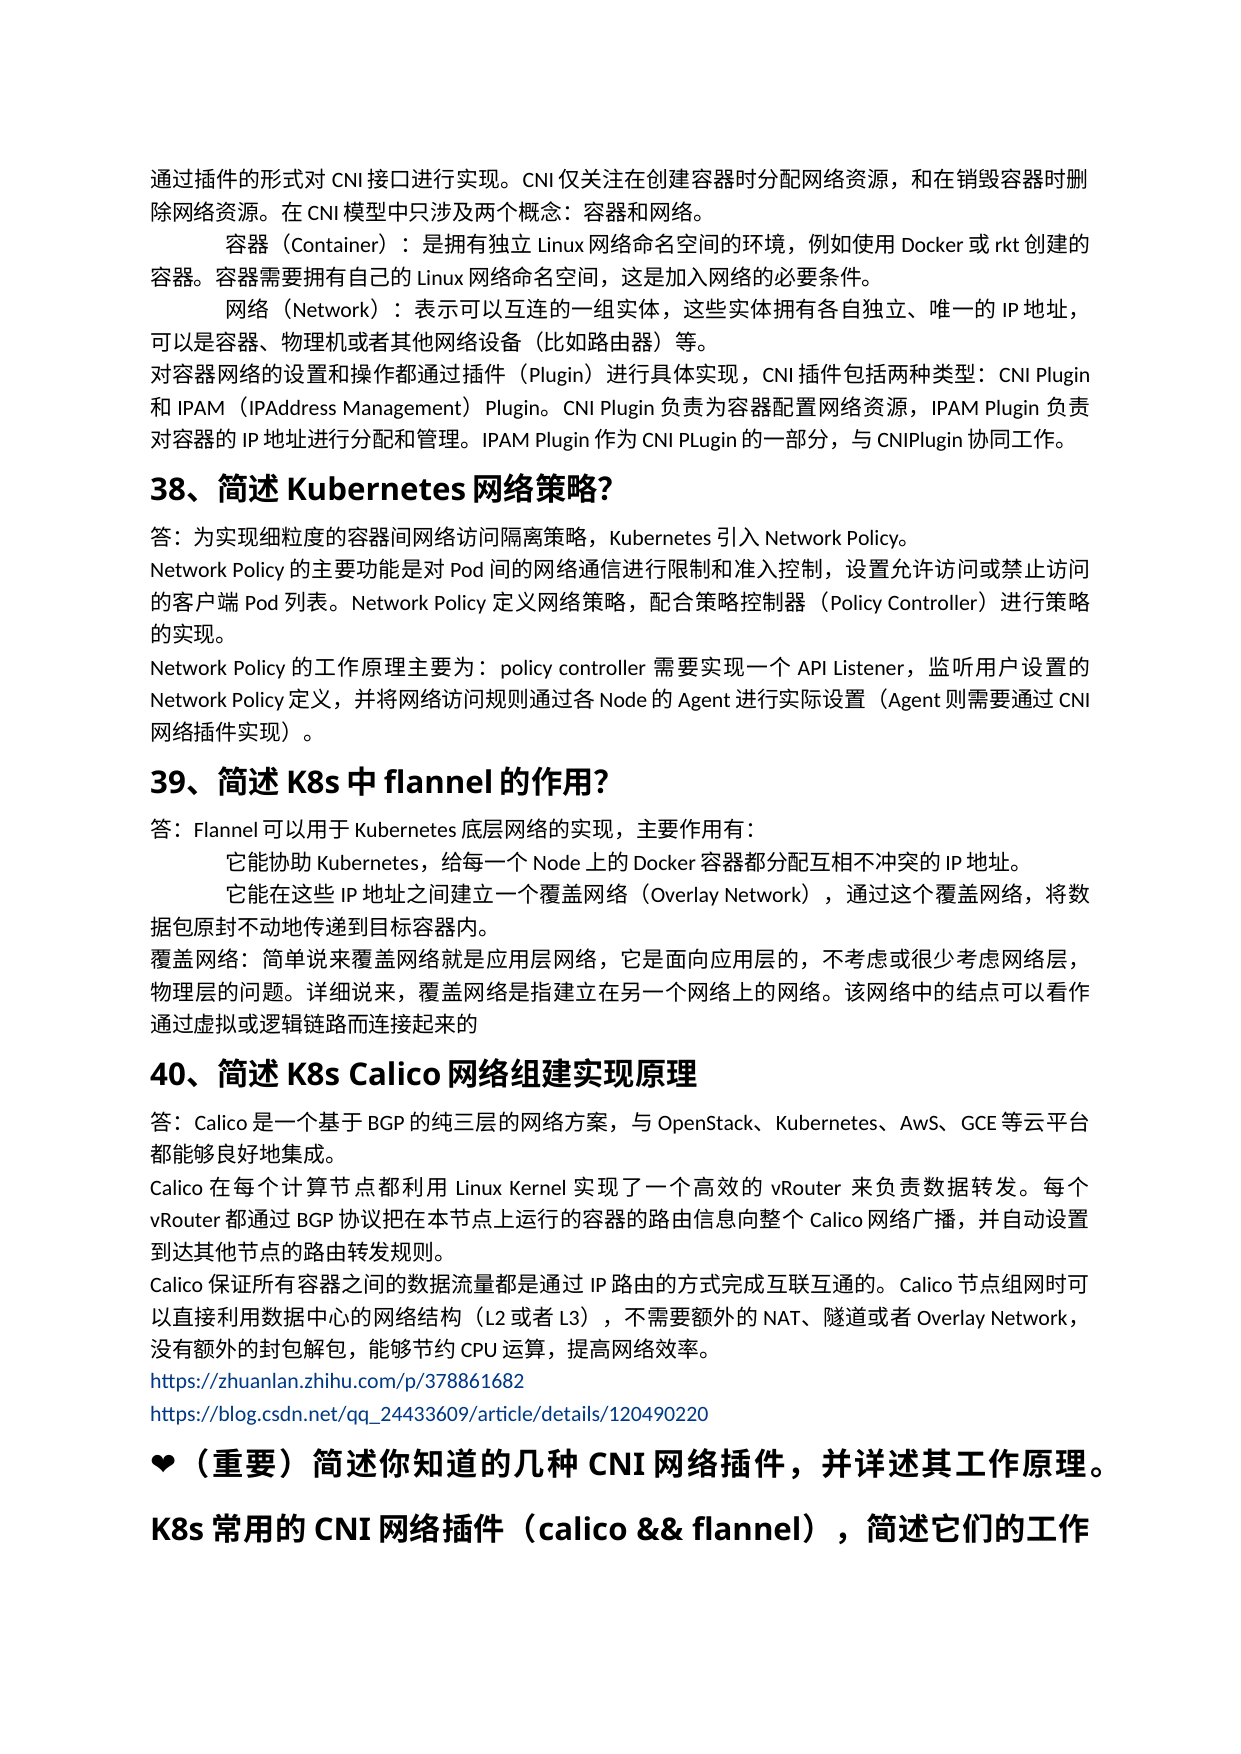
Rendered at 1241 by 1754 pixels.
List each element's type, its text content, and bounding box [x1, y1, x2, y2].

text https://blog.csdn.net/qq_24433609/article/details/120490220 [150, 1397, 1090, 1429]
text Network Policy的主要功能是对Pod间的网络通信进行限制和准入控制，设置允许访问或禁止访问的客户端Pod列表。Network Policy 定义网络策略，配合策略控制器（Policy Controller）进行策略的实现。 [150, 552, 1090, 649]
text 对容器网络的设置和操作都通过插件（Plugin）进行具体实现，CNI插件包括两种类型：CNI Plugin 和IPAM（IPAddress Management）Plugin。CNI Plugin负责为容器配置网络资源，IPAM Plugin 负责对容器的IP地址进行分配和管理。IPAM Plugin作为CNI PLugin的一部分，与CNIPlugin协同工作。 [150, 357, 1090, 454]
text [150, 1429, 1090, 1559]
text 答：Calico是一个基于BGP的纯三层的网络方案，与OpenStack、Kubernetes、AwS、GCE等云平台都能够良好地集成。 [150, 1104, 1090, 1169]
text https://zhuanlan.zhihu.com/p/378861682 [150, 1364, 1090, 1397]
text 39、简述K8s中flannel的作用？ [150, 747, 1090, 812]
text 答：Flannel可以用于Kubernetes底层网络的实现，主要作用有： [150, 812, 1090, 844]
text Calico 保证所有容器之间的数据流量都是通过IP路由的方式完成互联互通的。Calico节点组网时可以直接利用数据中心的网络结构（L2或者L3），不需要额外的NAT、隧道或者Overlay Network，没有额外的封包解包，能够节约CPU运算，提高网络效率。 [150, 1267, 1090, 1364]
text 覆盖网络：简单说来覆盖网络就是应用层网络，它是面向应用层的，不考虑或很少考虑网络层，物理层的问题。详细说来，覆盖网络是指建立在另一个网络上的网络。该网络中的结点可以看作通过虚拟或逻辑链路而连接起来的 [150, 942, 1090, 1039]
text Calico在每个计算节点都利用Linux Kernel实现了一个高效的vRouter 来负责数据转发。每个vRouter都通过BGP协议把在本节点上运行的容器的路由信息向整个Calico网络广播，并自动设置到达其他节点的路由转发规则。 [150, 1169, 1090, 1267]
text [150, 162, 1090, 227]
text 38、简述Kubernetes网络策略？ [150, 454, 1090, 519]
list 它能在这些IP地址之间建立一个覆盖网络（Overlay Network），通过这个覆盖网络，将数据包原封不动地传递到目标容器内。 [150, 877, 1090, 942]
list 它能协助Kubernetes，给每一个Node上的Docker容器都分配互相不冲突的IP地址。 [150, 844, 1090, 877]
text Network Policy的工作原理主要为：policy controller 需要实现一个API Listener，监听用户设置的Network Policy定义，并将网络访问规则通过各Node的Agent进行实际设置（Agent则需要通过CNI网络插件实现）。 [150, 649, 1090, 747]
text 答：为实现细粒度的容器间网络访问隔离策略，Kubernetes 引入Network Policy。 [150, 519, 1090, 552]
list 网络（Network）：表示可以互连的一组实体，这些实体拥有各自独立、唯一的IP地址，可以是容器、物理机或者其他网络设备（比如路由器）等。 [150, 292, 1090, 357]
list 容器（Container）：是拥有独立Linux网络命名空间的环境，例如使用Docker或rkt创建的容器。容器需要拥有自己的Linux网络命名空间，这是加入网络的必要条件。 [150, 227, 1090, 292]
text 40、简述K8s Calico网络组建实现原理 [150, 1039, 1090, 1104]
